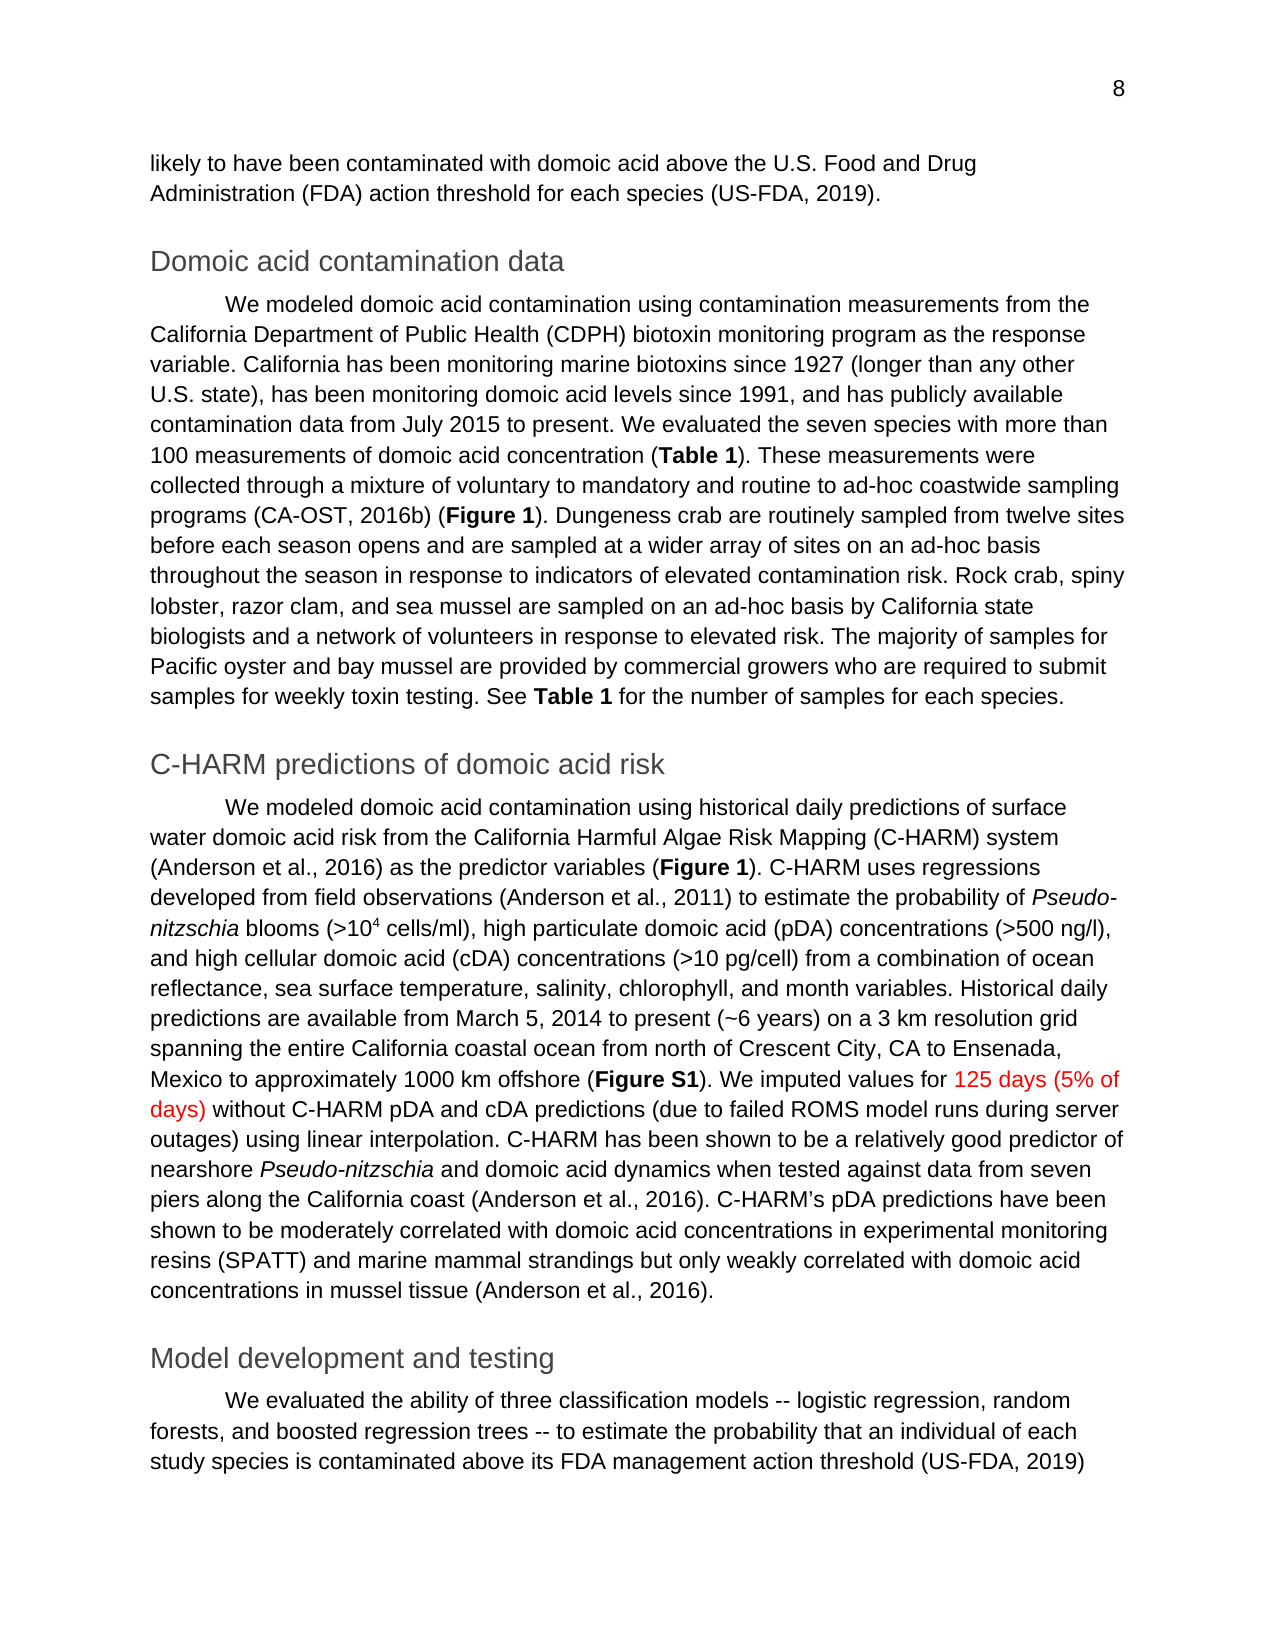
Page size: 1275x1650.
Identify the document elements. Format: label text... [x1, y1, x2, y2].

subtitle Domoic acid contamination data [150, 244, 1125, 277]
text We modeled domoic acid contamination using historical daily predictions of surface water domoic acid risk from the California Harmful Algae Risk Mapping (C-HARM) system (Anderson et al., 2016) as the predictor variables (Figure 1). C-HARM uses regressions developed from field observations (Anderson et al., 2011) to estimate the probability of Pseudo-nitzschia blooms (>104 cells/ml), high particulate domoic acid (pDA) concentrations (>500 ng/l), and high cellular domoic acid (cDA) concentrations (>10 pg/cell) from a combination of ocean reflectance, sea surface temperature, salinity, chlorophyll, and month variables. Historical daily predictions are available from March 5, 2014 to present (~6 years) on a 3 km resolution grid spanning the entire California coastal ocean from north of Crescent City, CA to Ensenada, Mexico to approximately 1000 km offshore (Figure S1). We imputed values for 125 days (5% of days) without C-HARM pDA and cDA predictions (due to failed ROMS model runs during server outages) using linear interpolation. C-HARM has been shown to be a relatively good predictor of nearshore Pseudo-nitzschia and domoic acid dynamics when tested against data from seven piers along the California coast (Anderson et al., 2016). C-HARM’s pDA predictions have been shown to be moderately correlated with domoic acid concentrations in experimental monitoring resins (SPATT) and marine mammal strandings but only weakly correlated with domoic acid concentrations in mussel tissue (Anderson et al., 2016). [150, 794, 1125, 1303]
text We modeled domoic acid contamination using contamination measurements from the California Department of Public Health (CDPH) biotoxin monitoring program as the response variable. California has been monitoring marine biotoxins since 1927 (longer than any other U.S. state), has been monitoring domoic acid levels since 1991, and has publicly available contamination data from July 2015 to present. We evaluated the seven species with more than 100 measurements of domoic acid concentration (Table 1). These measurements were collected through a mixture of voluntary to mandatory and routine to ad-hoc coastwide sampling programs (CA-OST, 2016b) (Figure 1). Dungeness crab are routinely sampled from twelve sites before each season opens and are sampled at a wider array of sites on an ad-hoc basis throughout the season in response to indicators of elevated contamination risk. Rock crab, spiny lobster, razor clam, and sea mussel are sampled on an ad-hoc basis by California state biologists and a network of volunteers in response to elevated risk. The majority of samples for Pacific oyster and bay mussel are provided by commercial growers who are required to submit samples for weekly toxin testing. See Table 1 for the number of samples for each species. [150, 291, 1125, 710]
subtitle Model development and testing [150, 1341, 1125, 1374]
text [150, 1387, 1125, 1474]
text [150, 150, 1125, 207]
subtitle C-HARM predictions of domoic acid risk [150, 747, 1125, 780]
